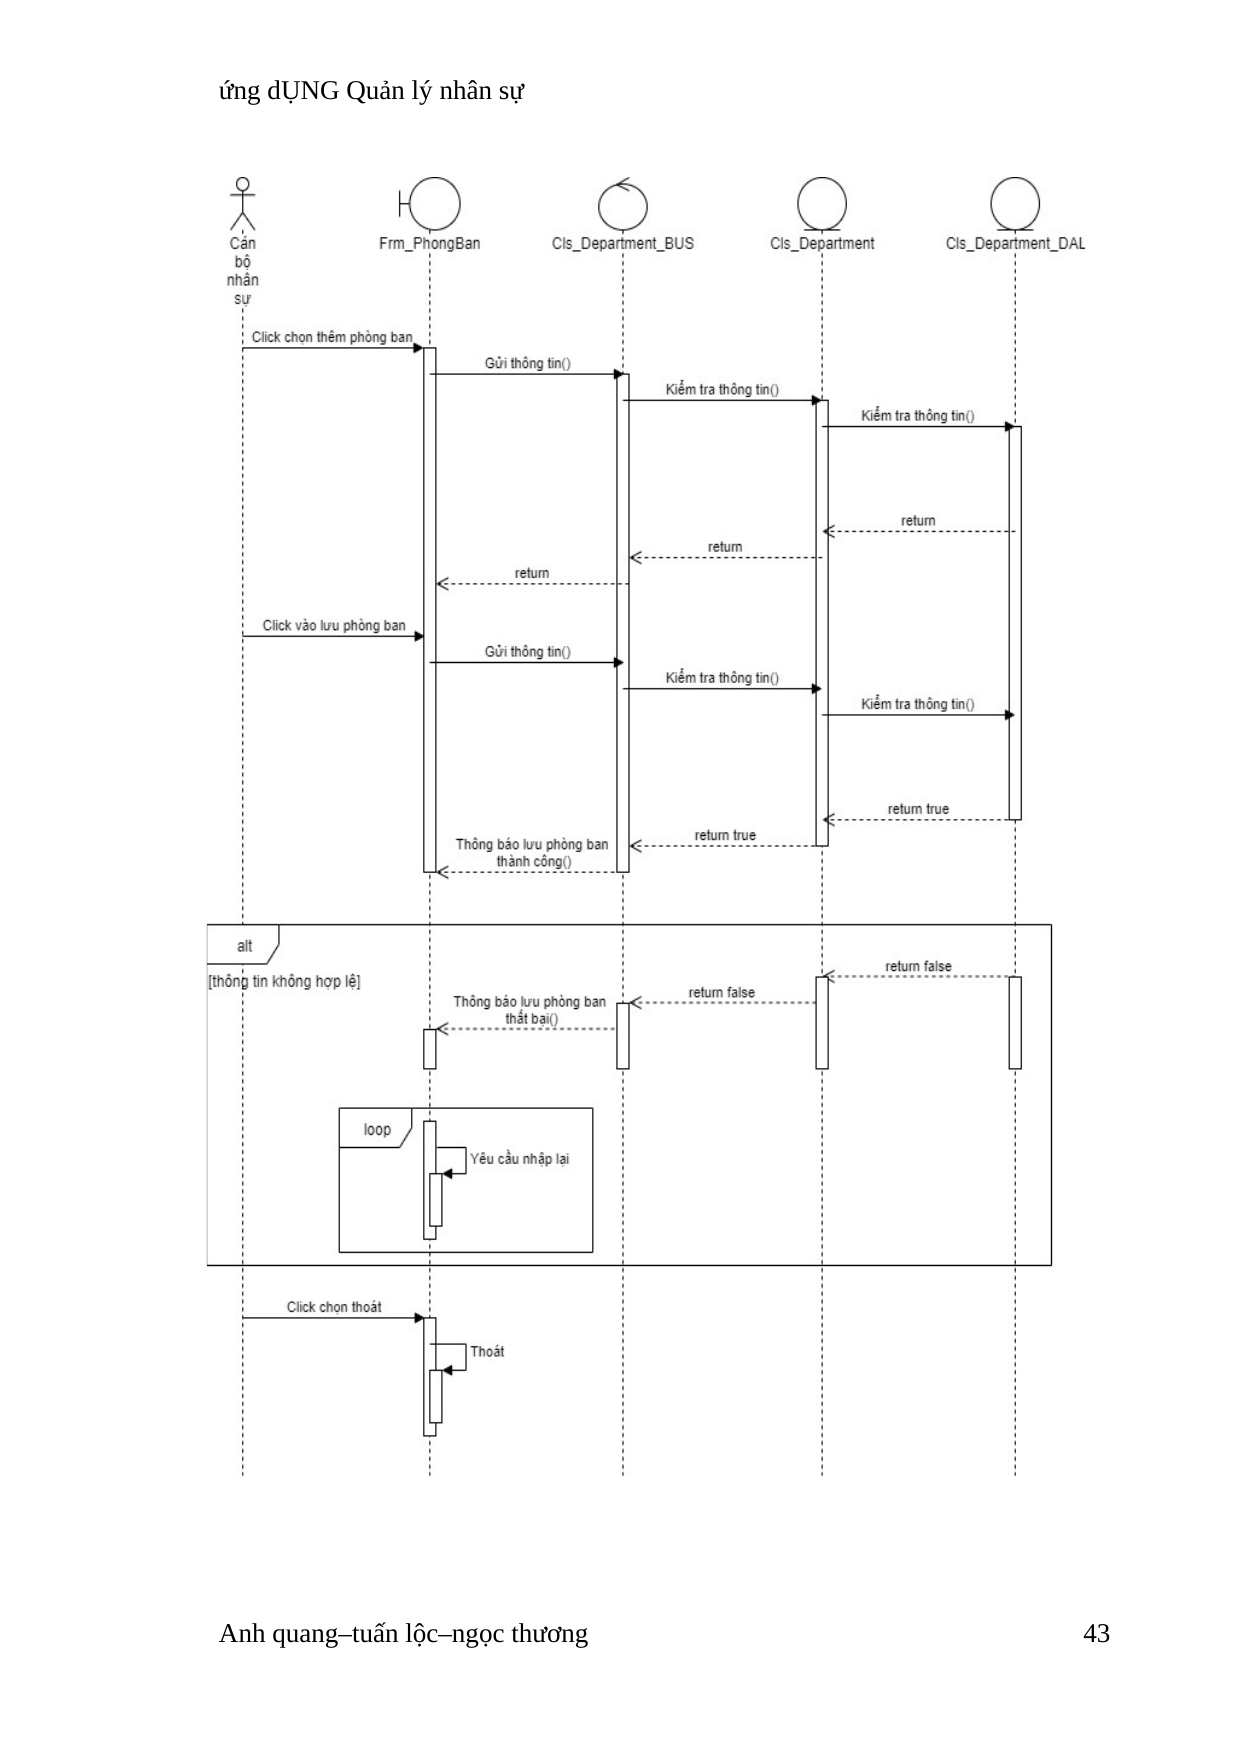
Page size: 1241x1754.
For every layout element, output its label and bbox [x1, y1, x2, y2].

picture [206, 177, 1086, 1476]
